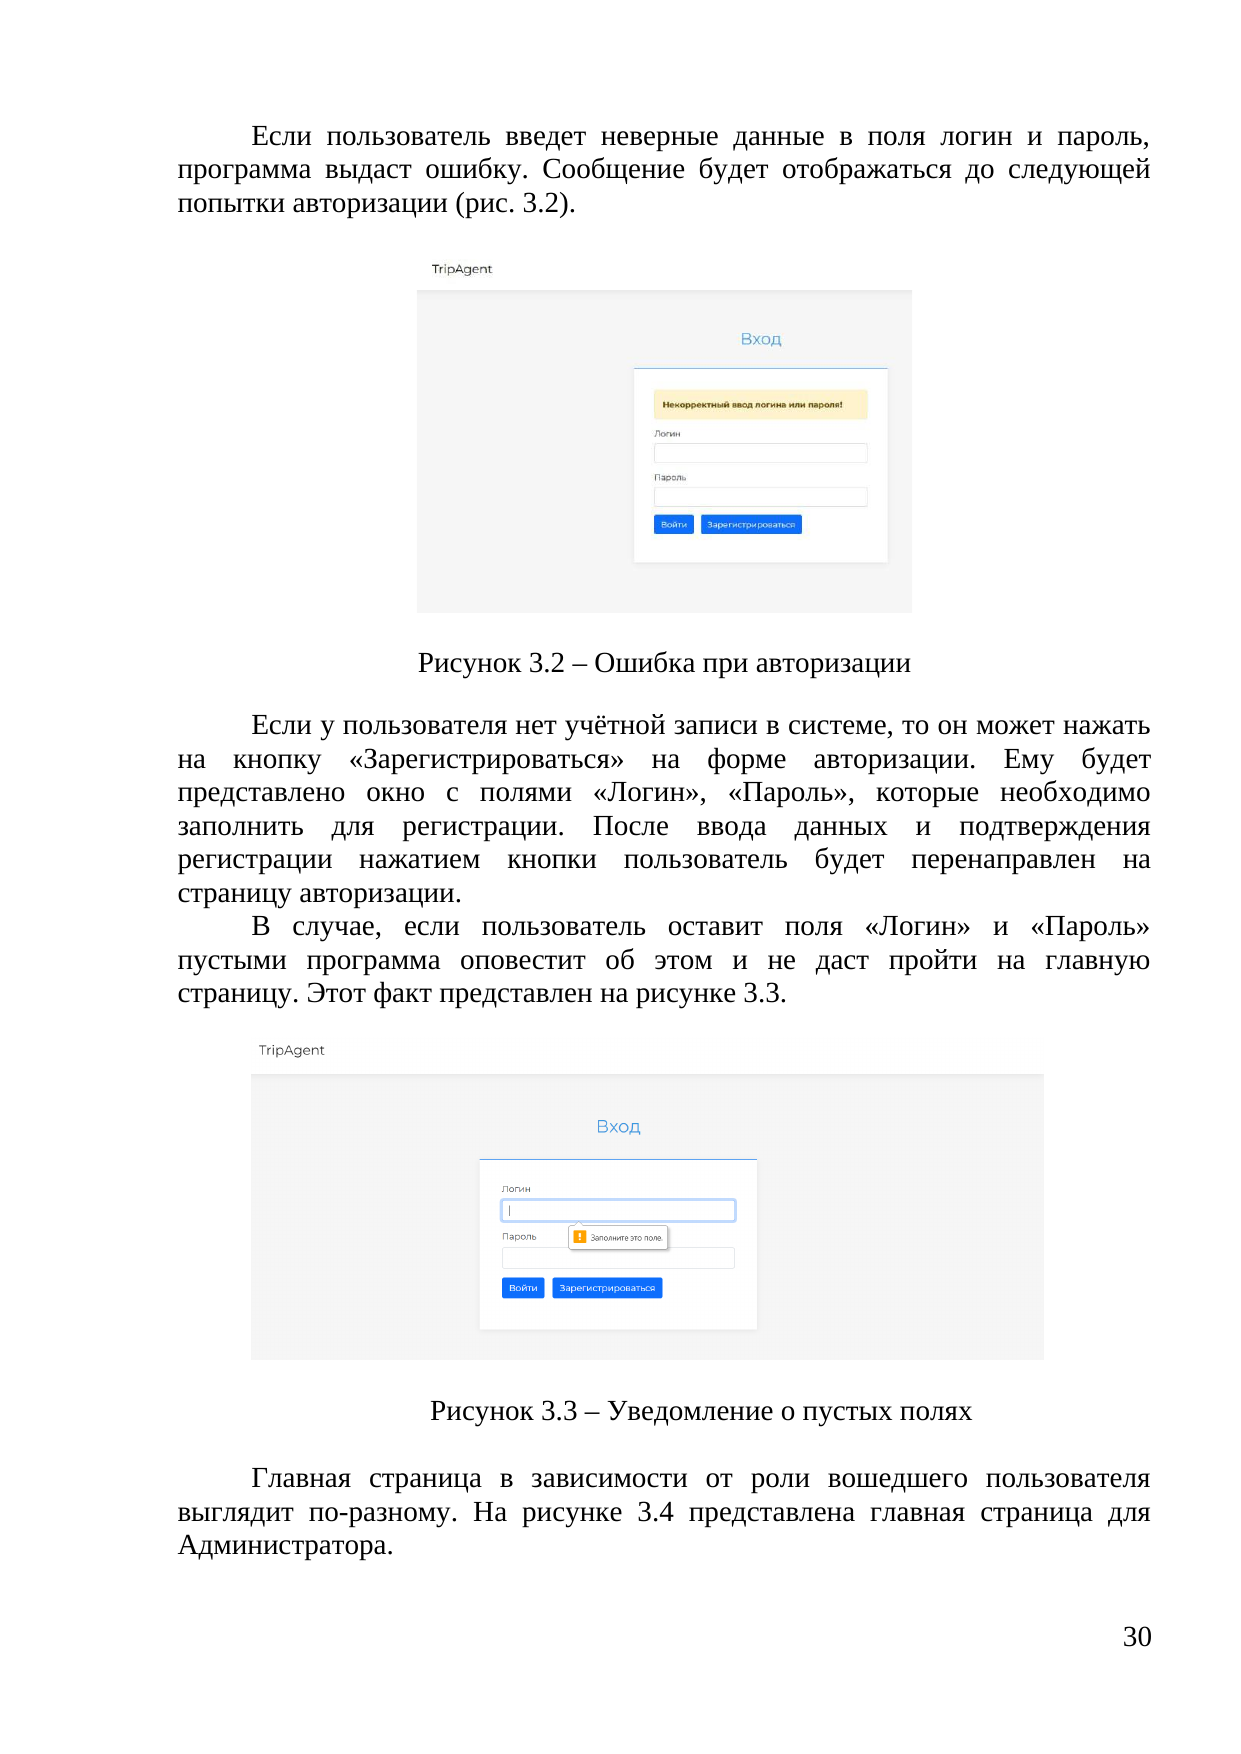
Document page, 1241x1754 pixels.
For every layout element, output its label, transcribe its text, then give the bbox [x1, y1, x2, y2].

text Если у пользователя нет учётной записи в системе, то он может нажать на кнопку «Зарегистрироваться» на форме авторизации. Ему будет представлено окно с полями «Логин», «Пароль», которые необходимо заполнить для регистрации. После ввода данных и подтверждения регистрации нажатием кнопки пользователь будет перенаправлен на страницу авторизации. [177, 707, 1152, 908]
picture [251, 1037, 1045, 1360]
text Рисунок 3.3 – Уведомление о пустых полях [177, 1393, 1152, 1427]
text В случае, если пользователь оставит поля «Логин» и «Пароль» пустыми программа оповестит об этом и не даст пройти на главную страницу. Этот факт представлен на рисунке 3.3. [177, 908, 1152, 1009]
text Главная страница в зависимости от роли вошедшего пользователя выглядит по-разному. На рисунке 3.4 представлена главная страница для Администратора. [177, 1460, 1152, 1561]
text Если пользователь введет неверные данные в поля логин и пароль, программа выдаст ошибку. Сообщение будет отображаться до следующей попытки авторизации (рис. 3.2). [177, 118, 1152, 219]
picture [416, 247, 913, 617]
text Рисунок 3.2 – Ошибка при авторизации [177, 645, 1152, 678]
